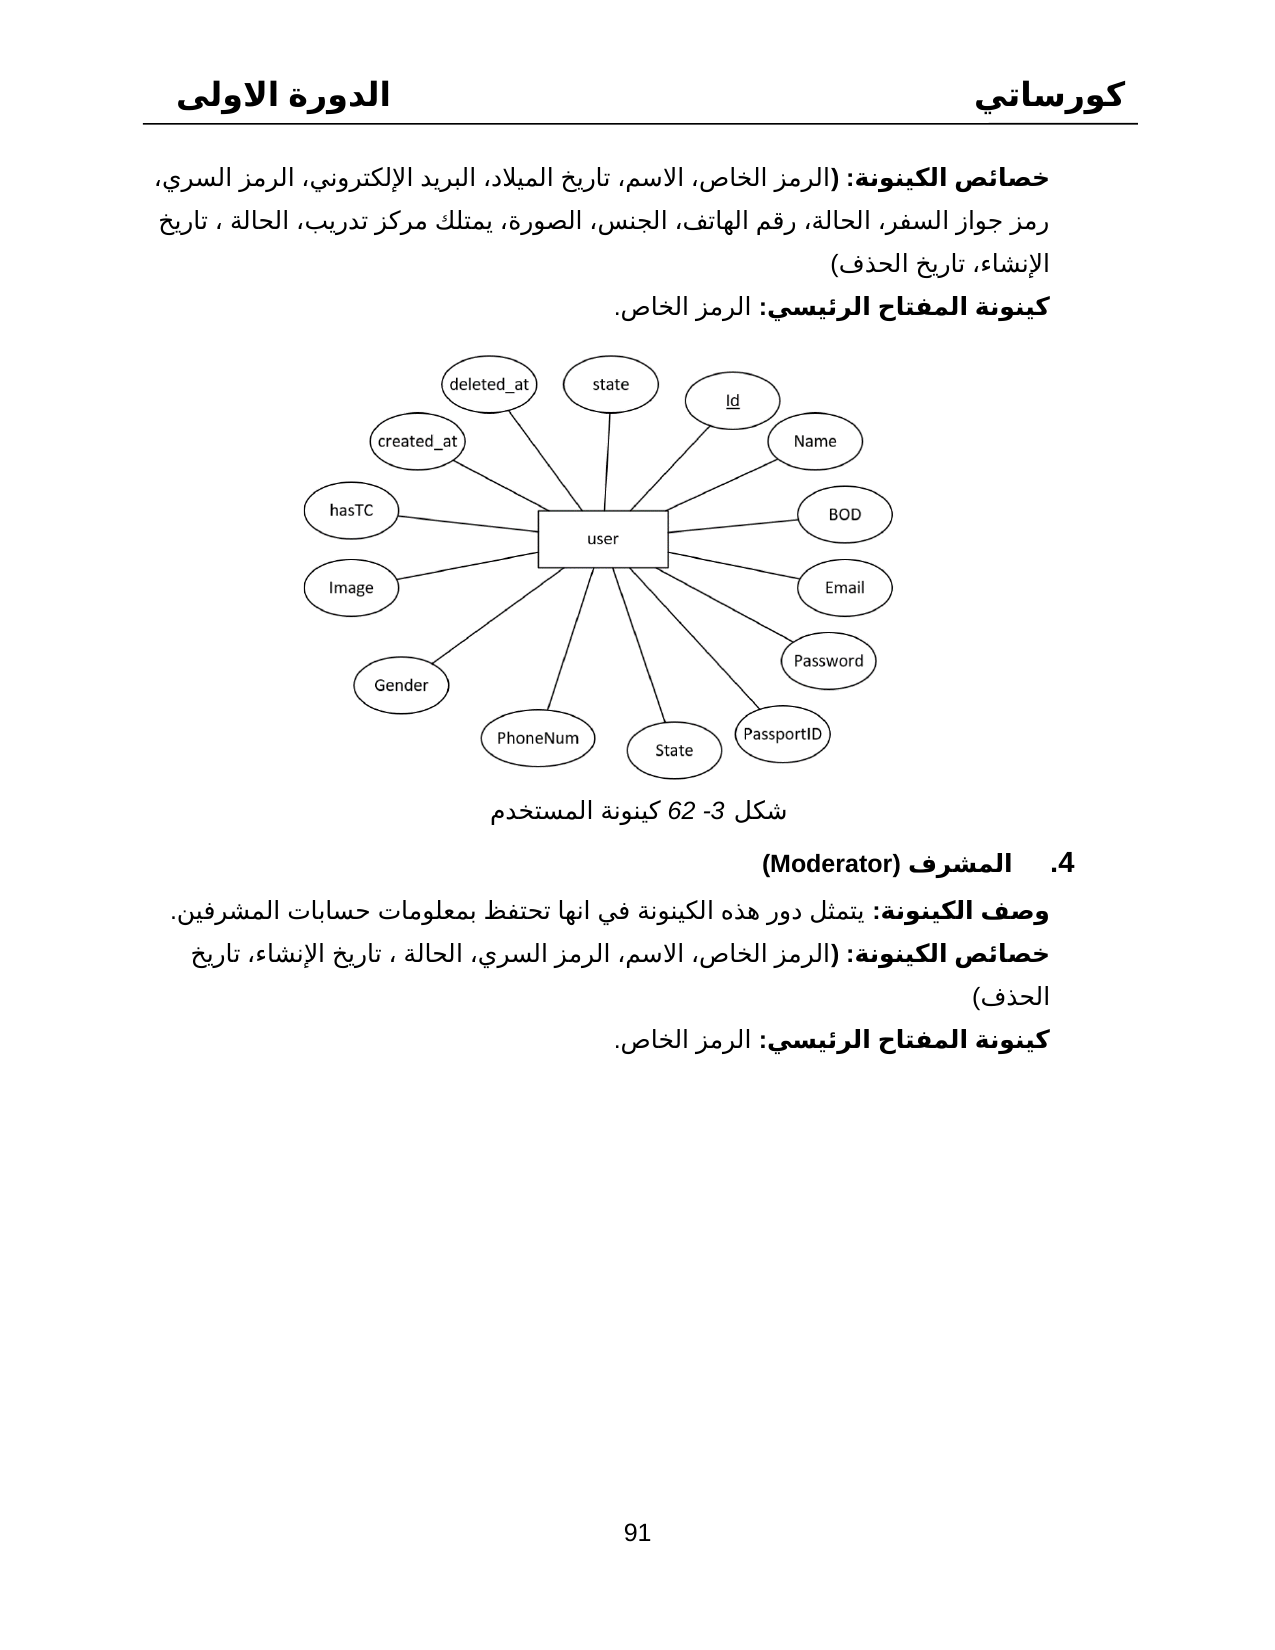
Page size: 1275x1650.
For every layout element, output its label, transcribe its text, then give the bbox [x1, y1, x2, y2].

list المشرف (Moderator) [150, 845, 1050, 879]
text خصائص الكينونة: (الرمز الخاص، الاسم، تاريخ الميلاد، البريد الإلكتروني، الرمز السري، رمز جواز السفر، الحالة، رقم الهاتف، الجنس، الصورة، يمتلك مركز تدريب، الحالة ، تاريخ الإنشاء، تاريخ الحذف) [150, 162, 1050, 277]
text كينونة المفتاح الرئيسي: الرمز الخاص. [150, 1025, 1050, 1054]
text خصائص الكينونة: (الرمز الخاص، الاسم، الرمز السري، الحالة ، تاريخ الإنشاء، تاريخ الحذف) [150, 939, 1050, 1011]
picture [303, 335, 896, 782]
text شكل 3- 62 كينونة المستخدم [150, 796, 1125, 824]
text كينونة المفتاح الرئيسي: الرمز الخاص. [150, 292, 1050, 321]
text وصف الكينونة: يتمثل دور هذه الكينونة في انها تحتفظ بمعلومات حسابات المشرفين. [150, 896, 1050, 924]
